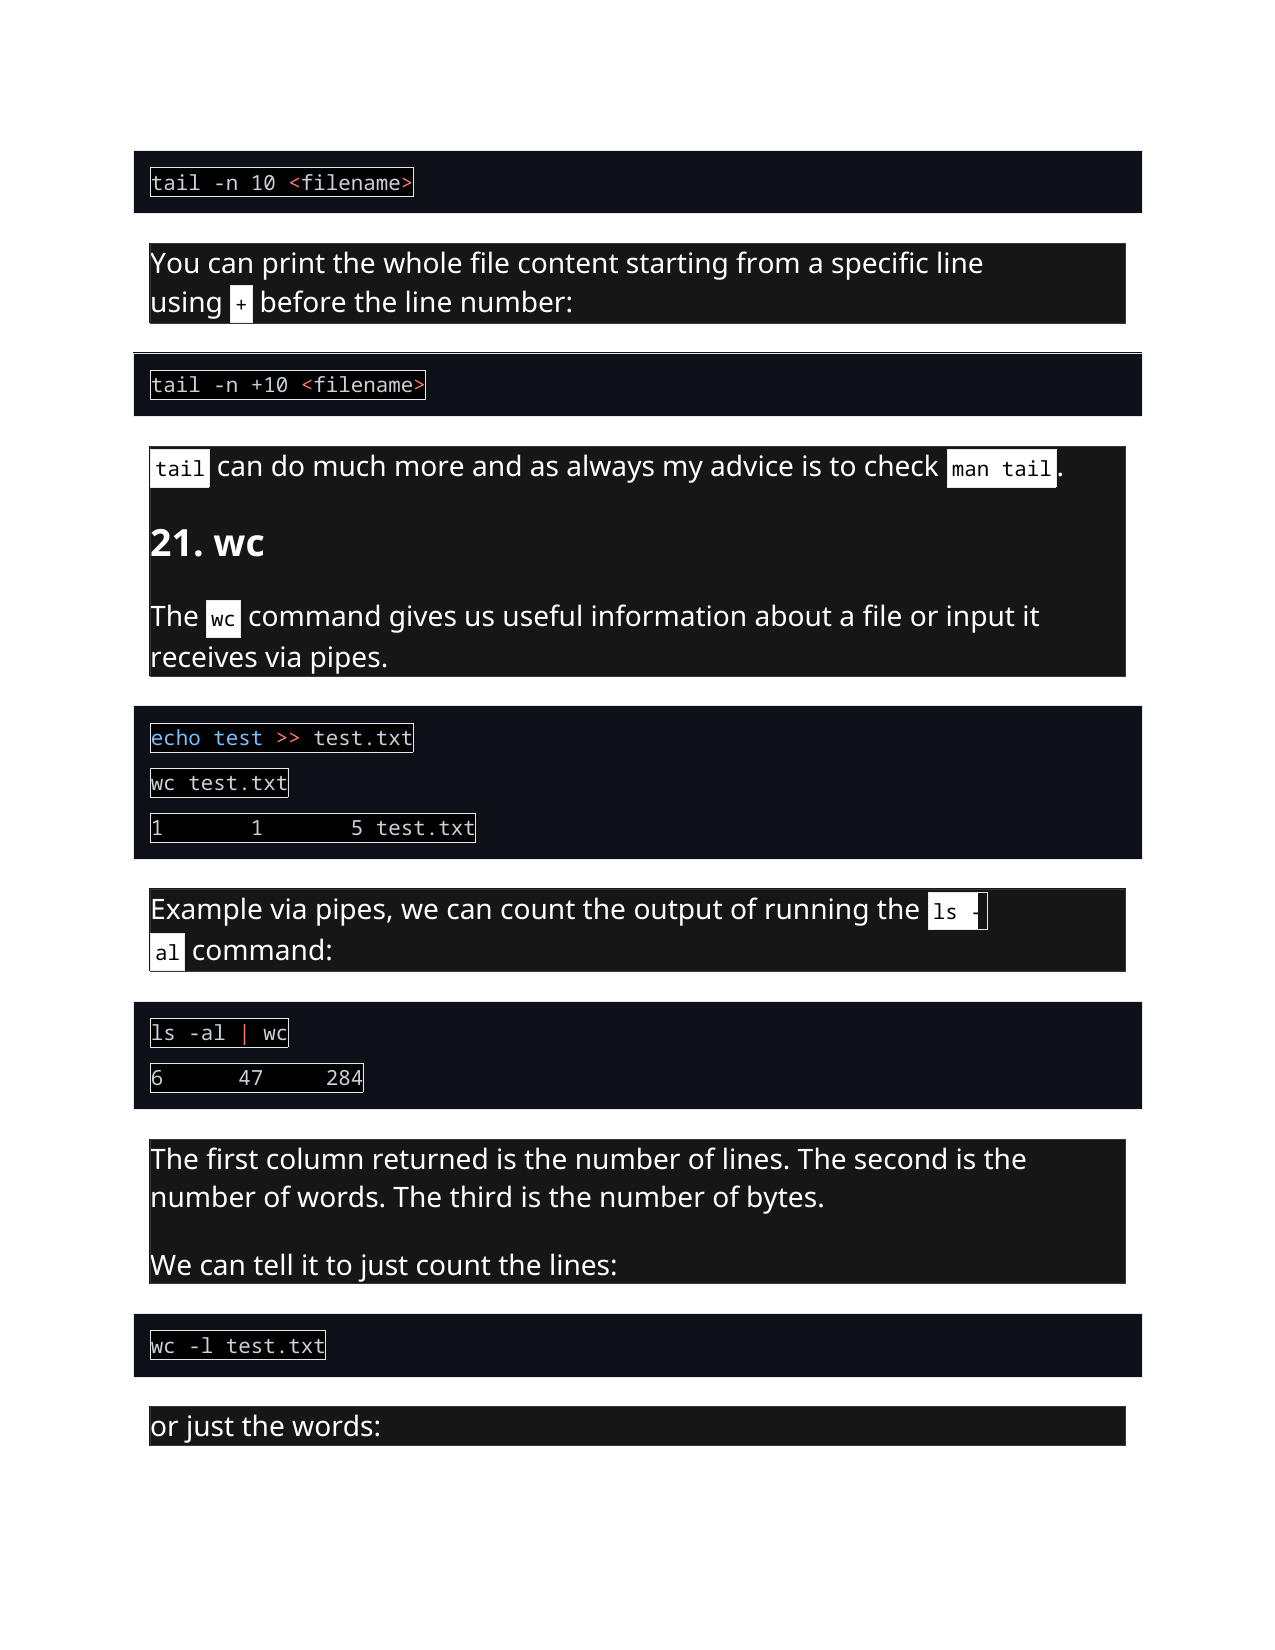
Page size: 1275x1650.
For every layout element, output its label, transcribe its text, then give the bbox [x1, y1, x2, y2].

text 21. wc [151, 516, 1125, 567]
text or just the words: [151, 1407, 1125, 1445]
text 1 1 5 test.txt [134, 796, 1142, 859]
text wc test.txt [134, 750, 1142, 796]
text You can print the whole file content starting from a specific line using + before the line number: [151, 244, 1125, 323]
text tail can do much more and as always my advice is to check man tail. [151, 447, 1125, 487]
text We can tell it to just count the lines: [151, 1244, 1125, 1283]
text The first column returned is the number of lines. The second is the number of words. The third is the number of bytes. [151, 1140, 1125, 1216]
text tail -n 10 <filename> [134, 151, 1142, 213]
text ls -al | wc [134, 1002, 1142, 1046]
text wc -l test.txt [134, 1314, 1142, 1377]
text Example via pipes, we can count the output of running the ls -al command: [151, 890, 1125, 971]
text The wc command gives us useful information about a file or input it receives via pipes. [151, 596, 1125, 676]
text 6 47 284 [134, 1046, 1142, 1109]
text echo test >> test.txt [134, 706, 1142, 750]
text tail -n +10 <filename> [134, 354, 1142, 416]
